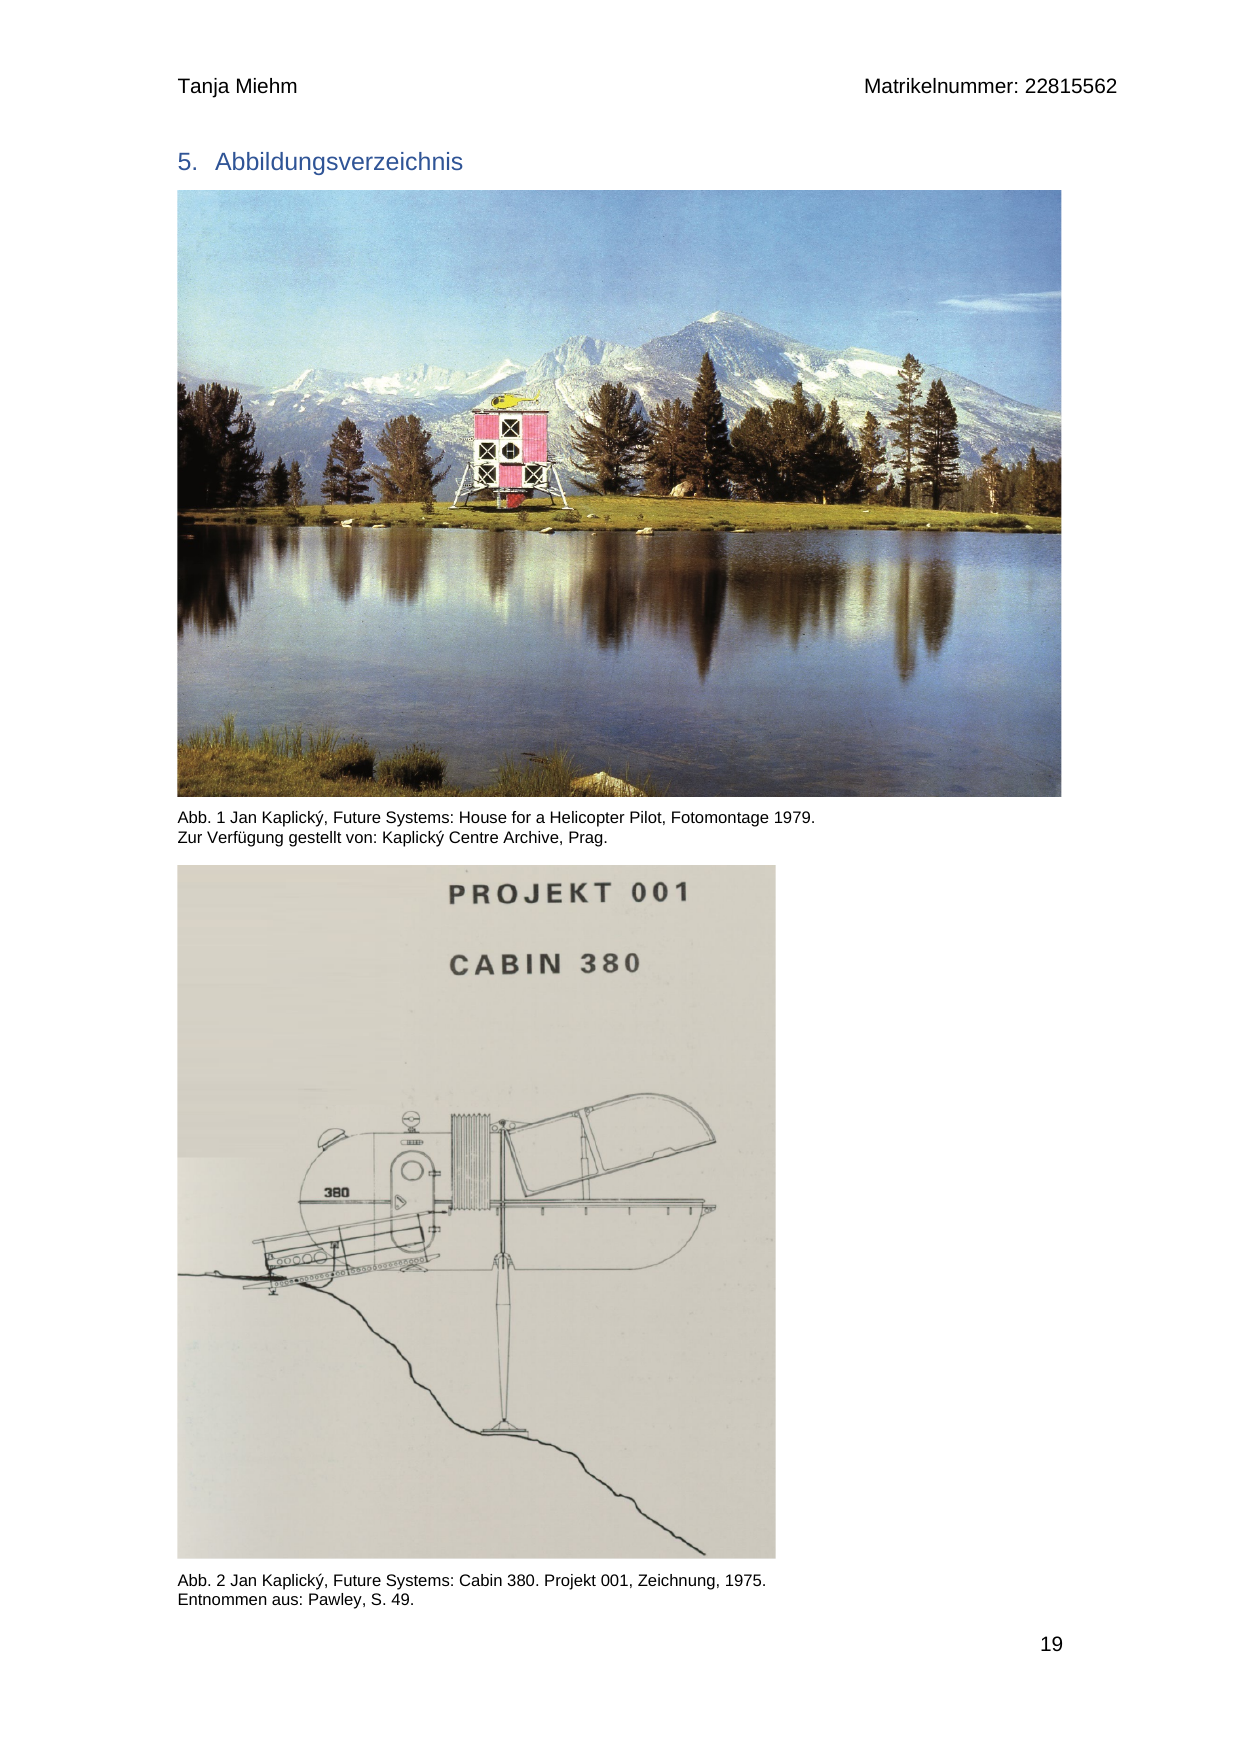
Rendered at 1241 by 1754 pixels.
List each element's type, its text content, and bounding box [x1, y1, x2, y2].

picture [177, 865, 776, 1559]
picture [177, 190, 1062, 797]
text Abb. 2 Jan Kaplický, Future Systems: Cabin 380. Projekt 001, Zeichnung, 1975. [177, 1571, 1063, 1590]
text Entnommen aus: Pawley, S. 49. [177, 1590, 1063, 1609]
text Abb. 1 Jan Kaplický, Future Systems: House for a Helicopter Pilot, Fotomontage 1979. [177, 808, 1063, 827]
text Zur Verfügung gestellt von: Kaplický Centre Archive, Prag. [177, 827, 1063, 847]
subtitle Abbildungsverzeichnis [177, 147, 1063, 176]
